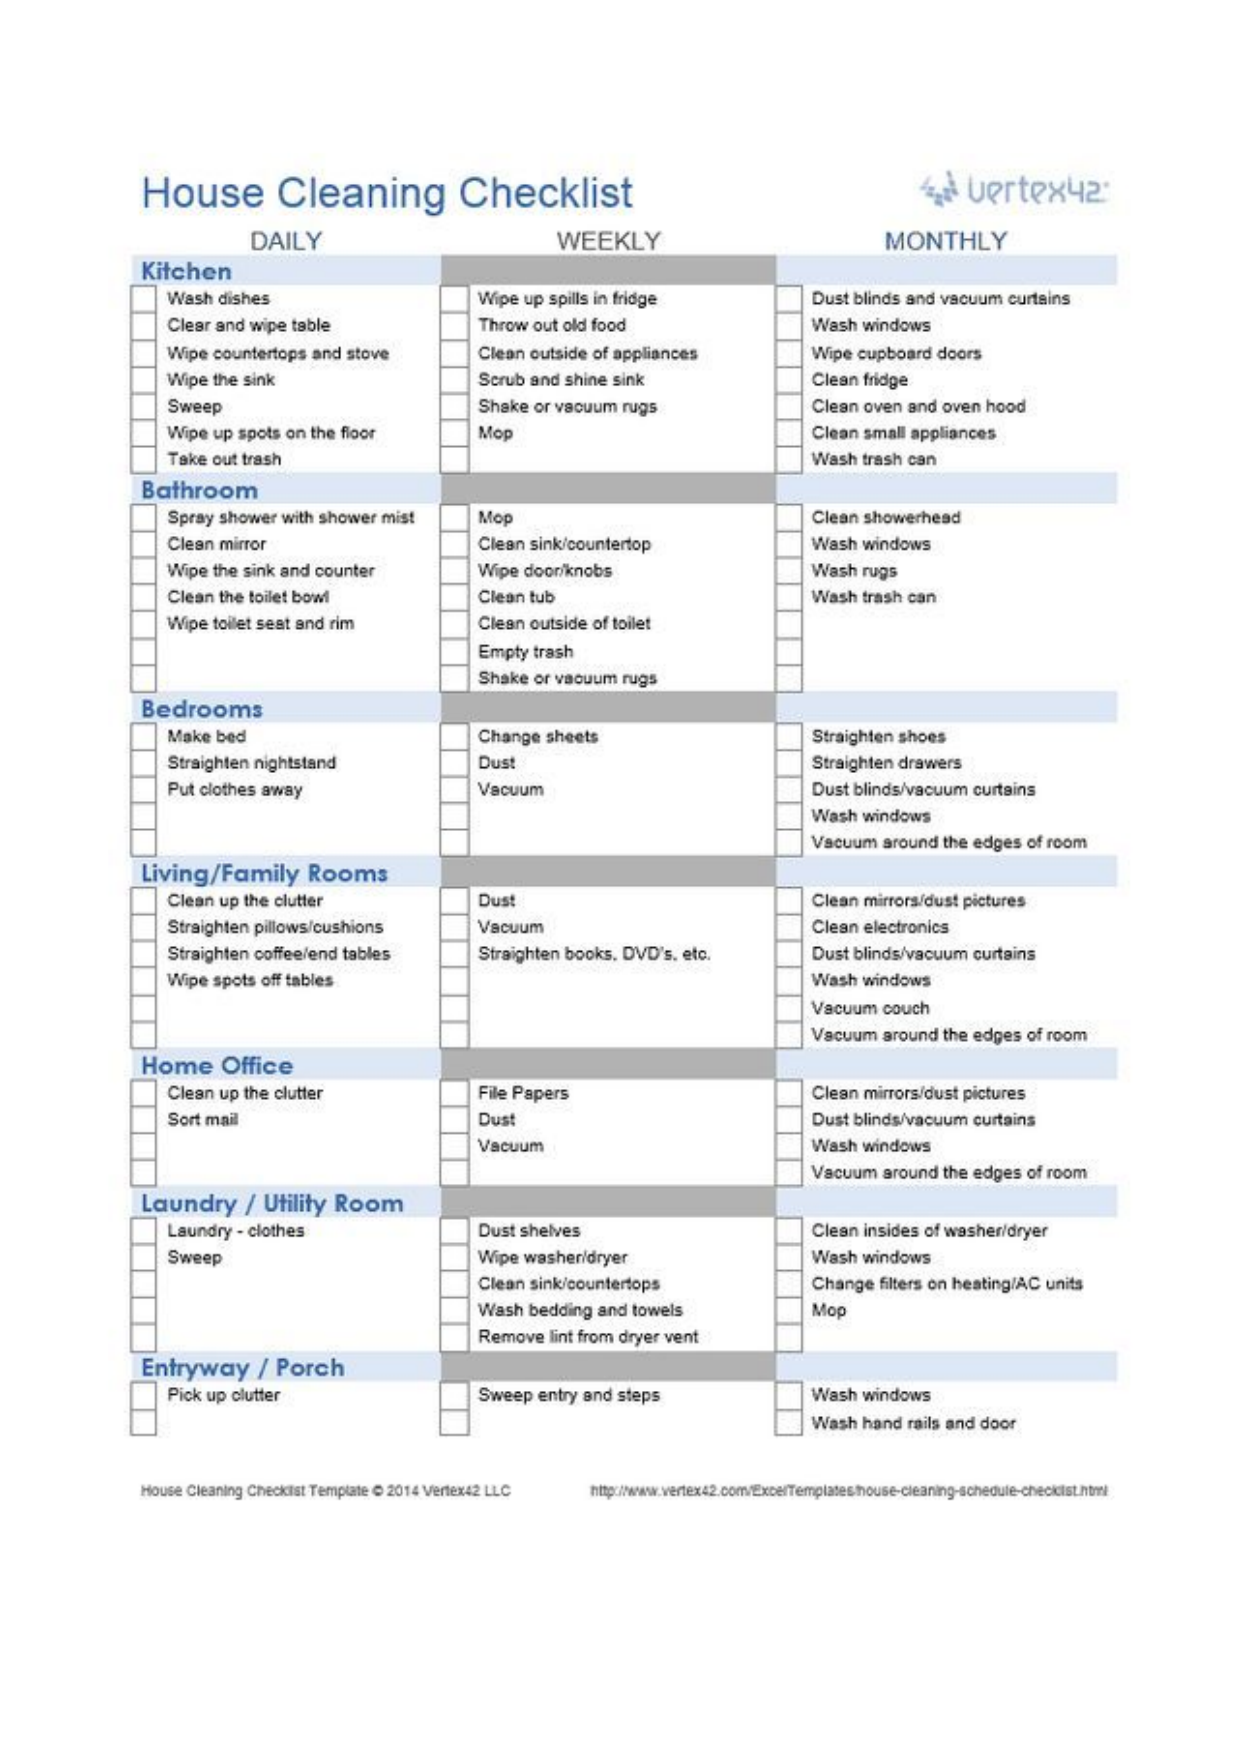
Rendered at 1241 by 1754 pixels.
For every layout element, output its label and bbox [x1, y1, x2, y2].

picture [78, 123, 1168, 1537]
